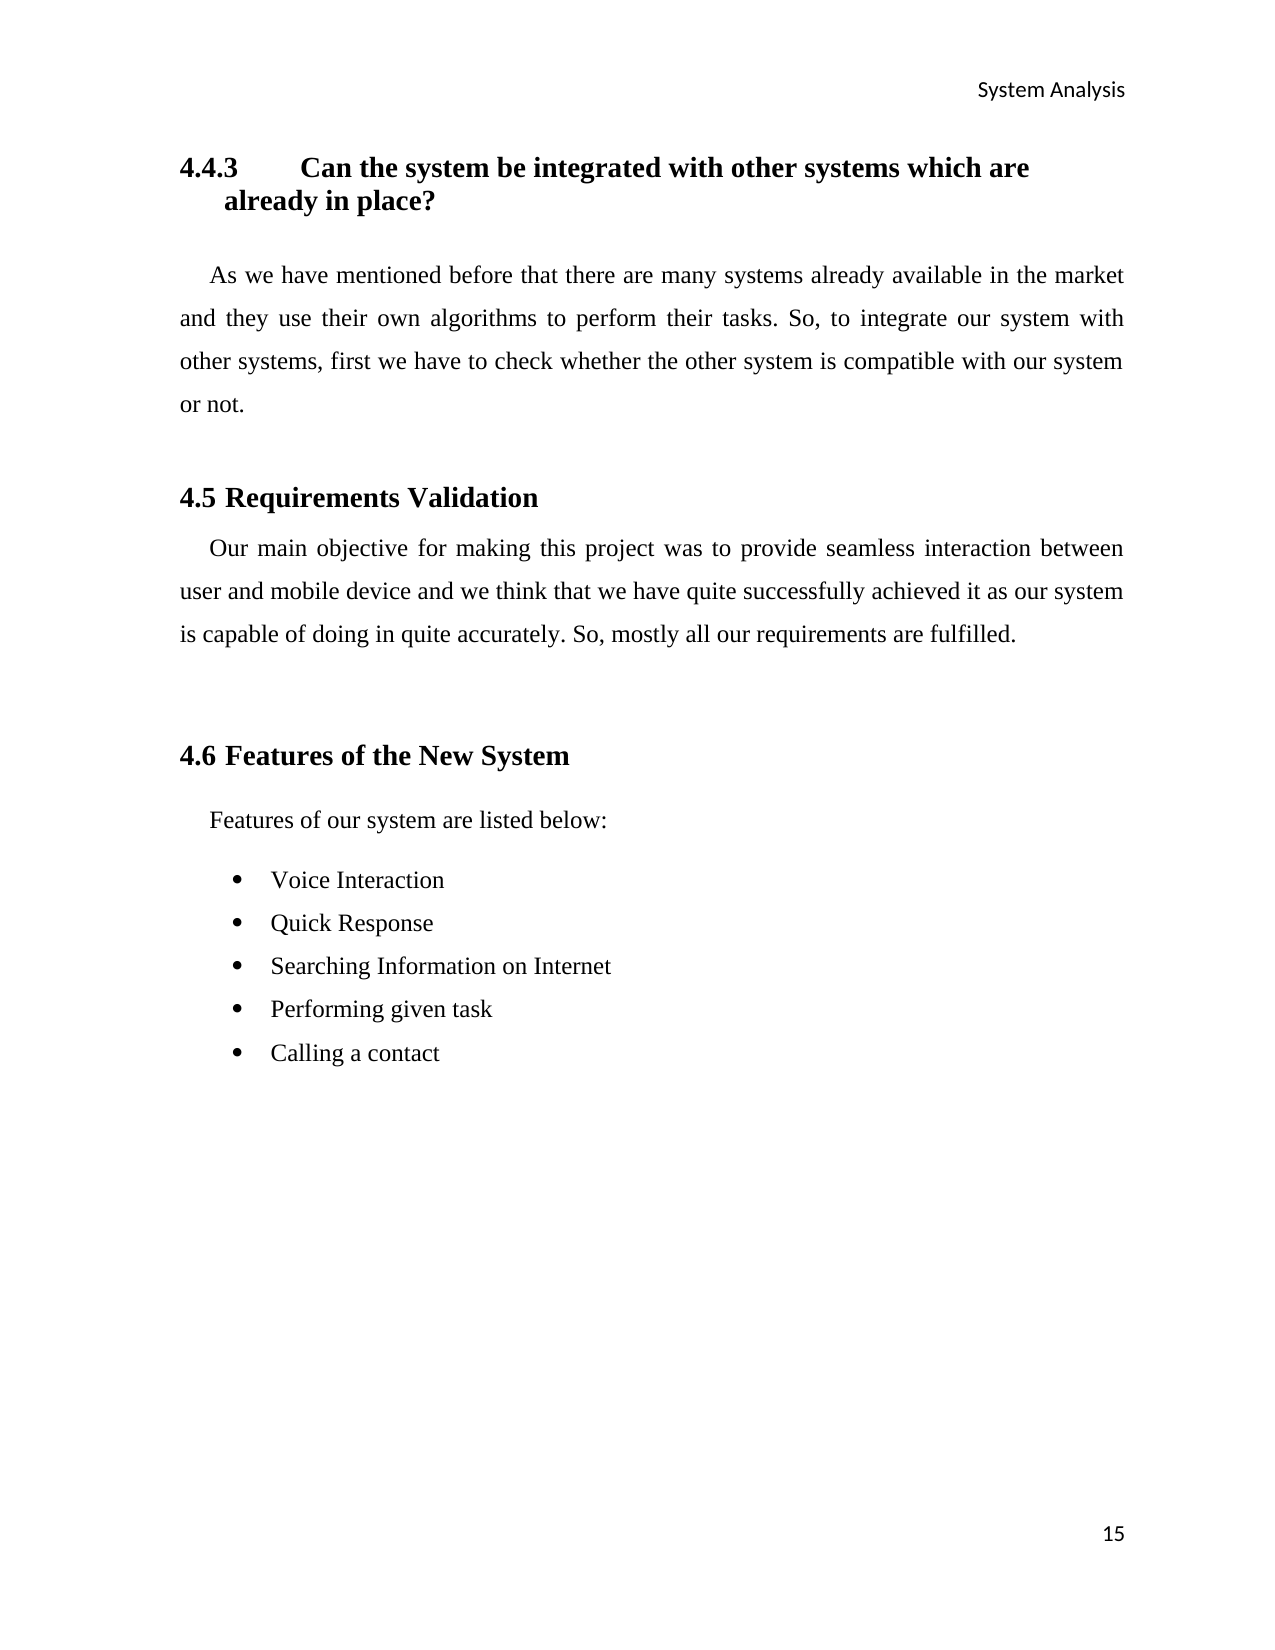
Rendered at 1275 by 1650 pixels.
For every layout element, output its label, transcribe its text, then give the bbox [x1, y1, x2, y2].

list Calling a contact [233, 1038, 1125, 1066]
list Quick Response [233, 908, 1125, 937]
text Our main objective for making this project was to provide seamless interaction between user and mobile device and we think that we have quite successfully achieved it as our system is capable of doing in quite accurately. So, mostly all our requirements are fulfilled. [179, 533, 1125, 648]
text Features of our system are listed below: [179, 805, 1125, 834]
list Requirements Validation [179, 480, 1125, 513]
list Voice Interaction [233, 865, 1125, 894]
text As we have mentioned before that there are many systems already available in the market and they use their own algorithms to perform their tasks. So, to integrate our system with other systems, first we have to check whether the other system is compatible with our system or not. [179, 260, 1125, 418]
list Can the system be integrated with other systems which are already in place? [179, 150, 1125, 217]
list Features of the New System [179, 738, 1125, 772]
list Performing given task [233, 994, 1125, 1023]
list Searching Information on Internet [233, 951, 1125, 980]
